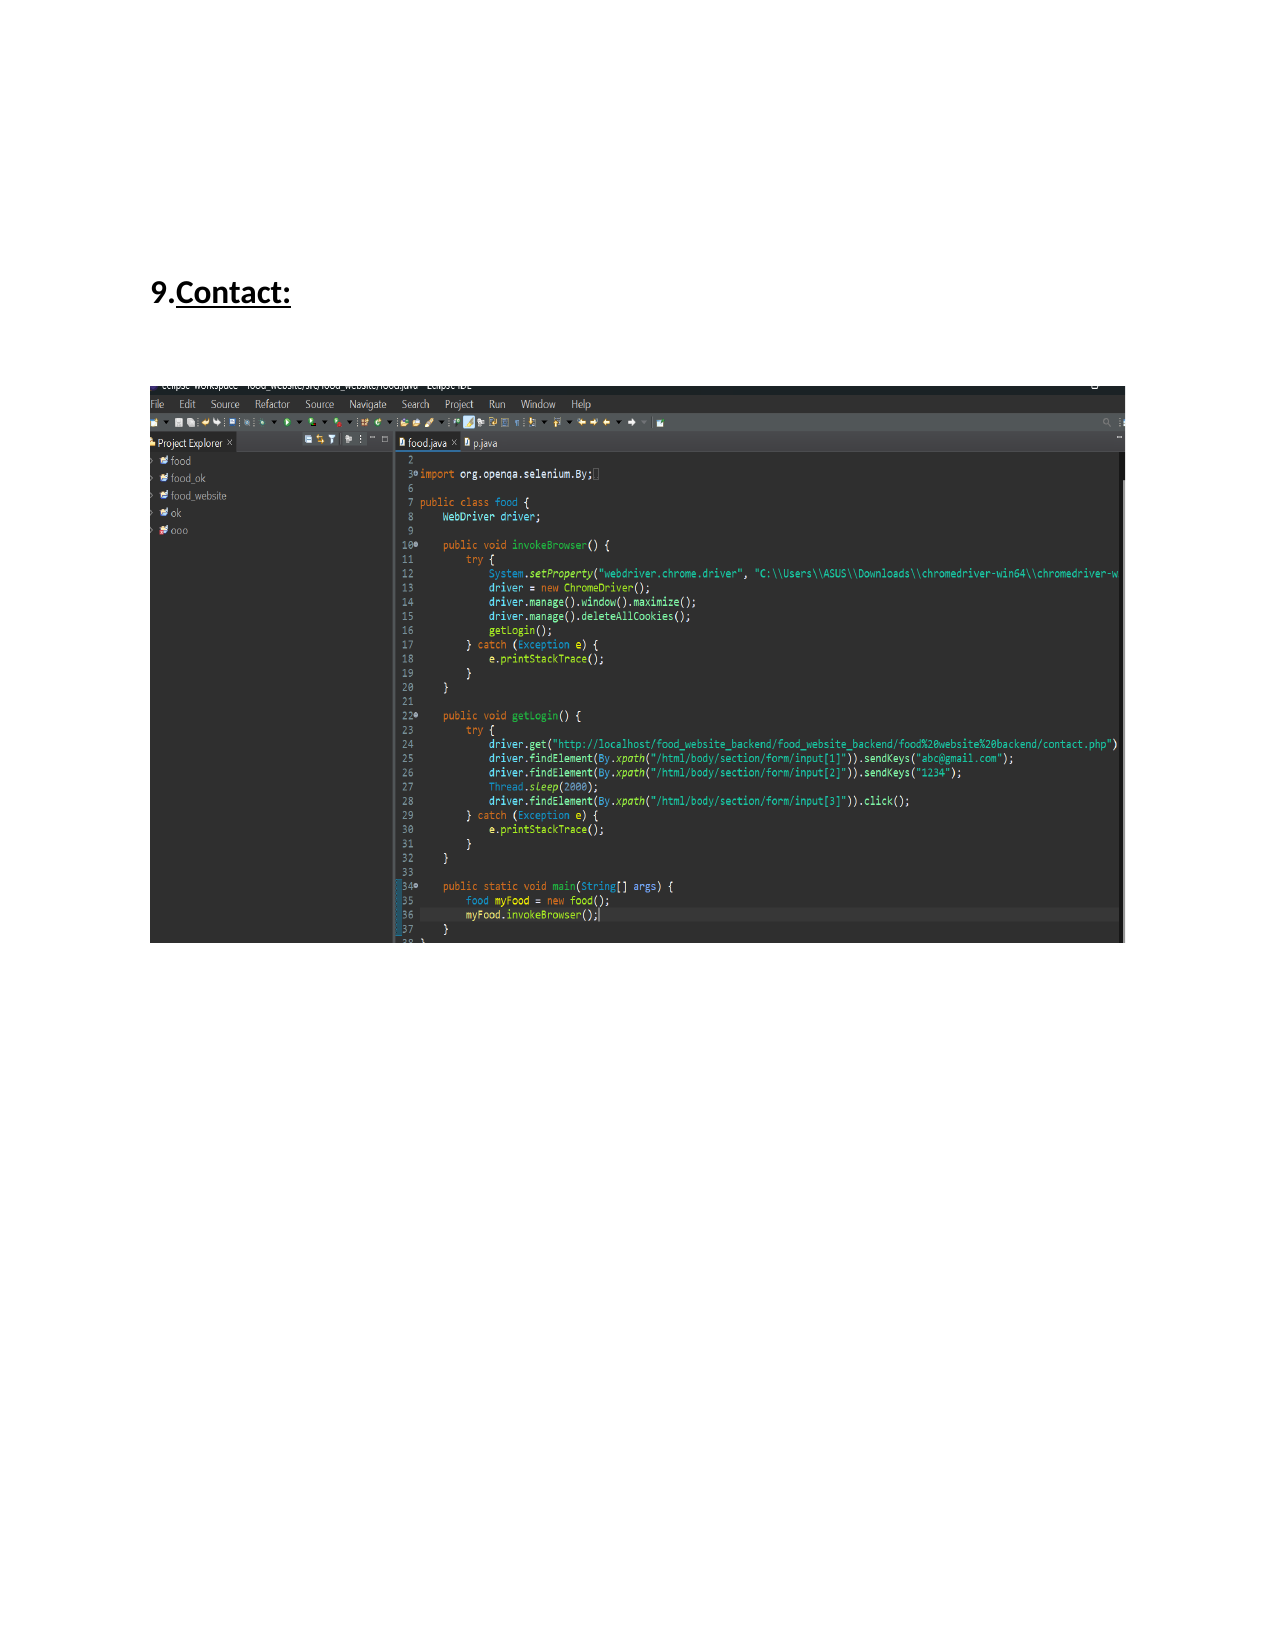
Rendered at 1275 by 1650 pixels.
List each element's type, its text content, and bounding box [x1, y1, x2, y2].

picture [150, 386, 1125, 943]
text 9.Contact: [150, 271, 1125, 312]
